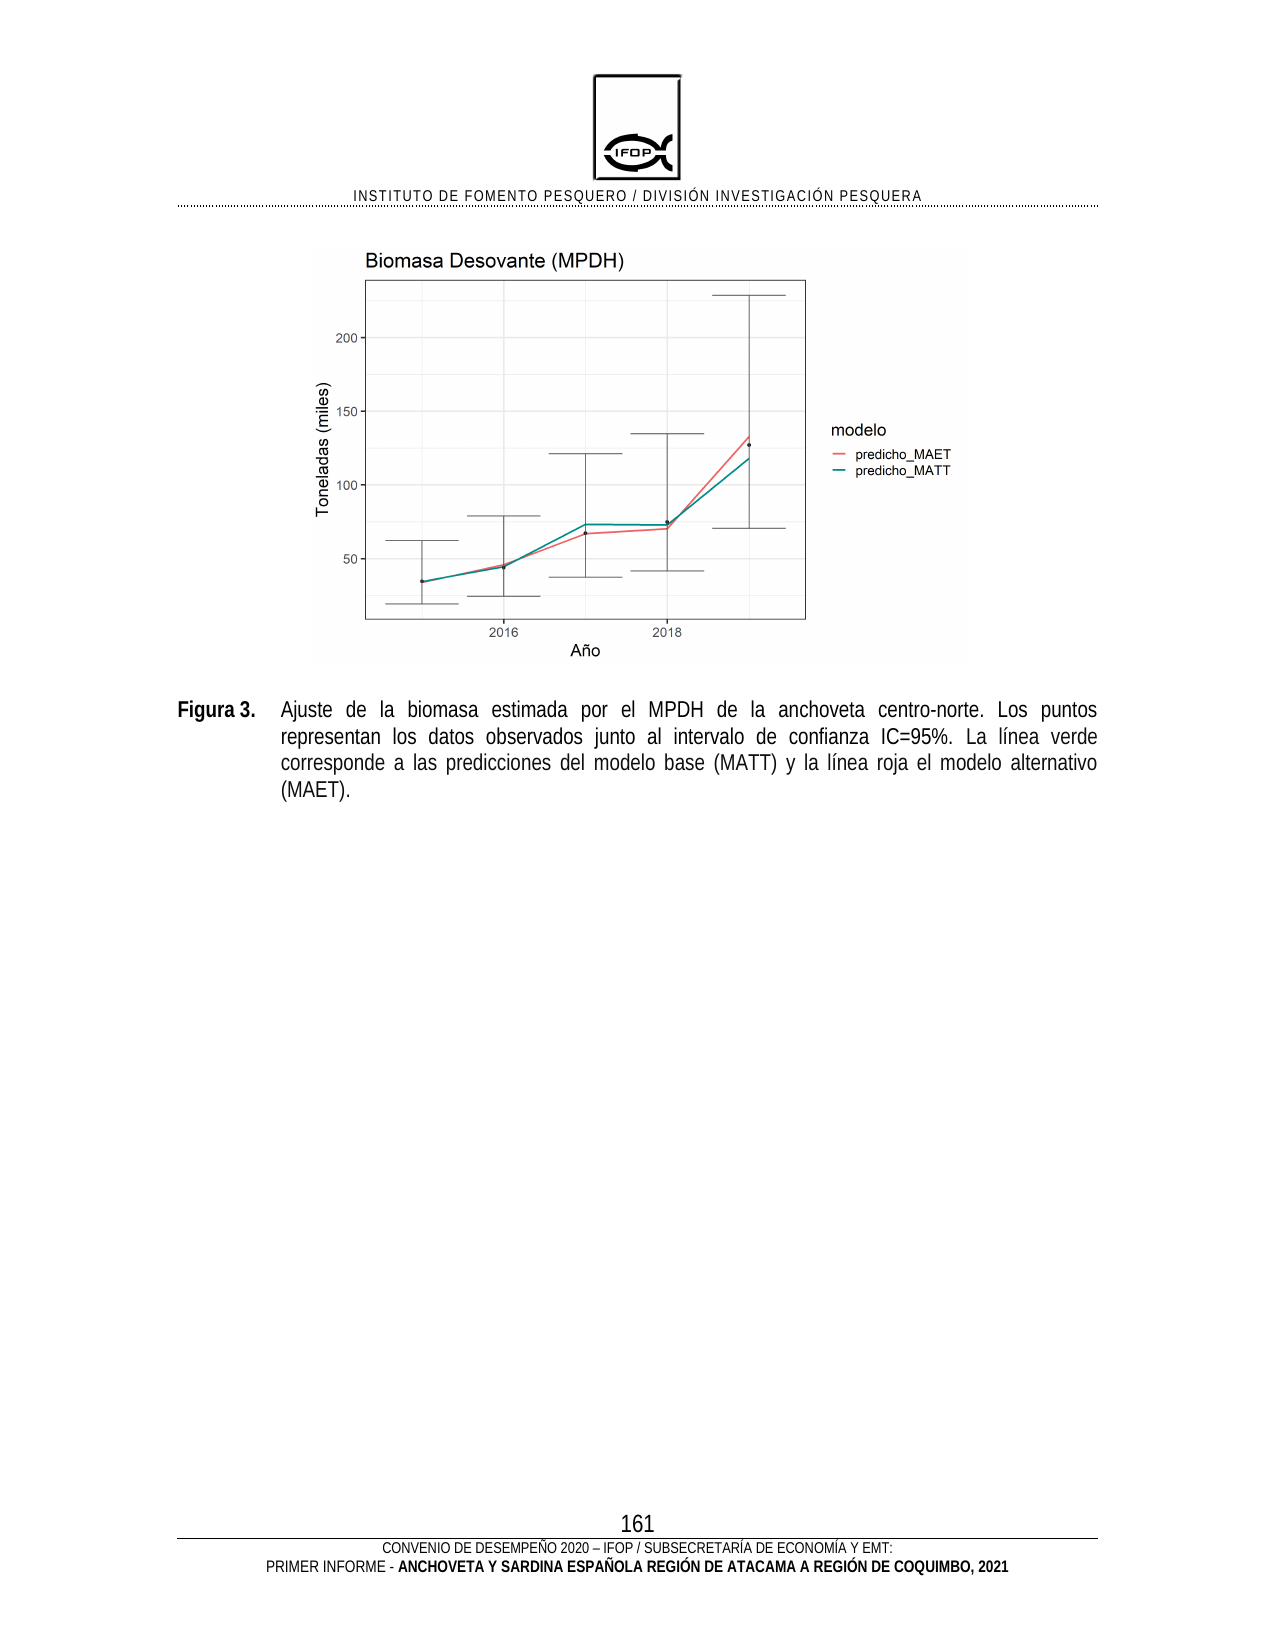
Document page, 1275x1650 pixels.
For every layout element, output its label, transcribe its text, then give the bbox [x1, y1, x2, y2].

picture [307, 245, 968, 668]
picture [592, 73, 683, 185]
text Figura 3. Ajuste de la biomasa estimada por el MPDH de la anchoveta centro-norte. Los puntos representan los datos observados junto al intervalo de confianza IC=95%. La línea verde corresponde a las predicciones del modelo base (MATT) y la línea roja el modelo alternativo (MAET). [177, 696, 1098, 802]
